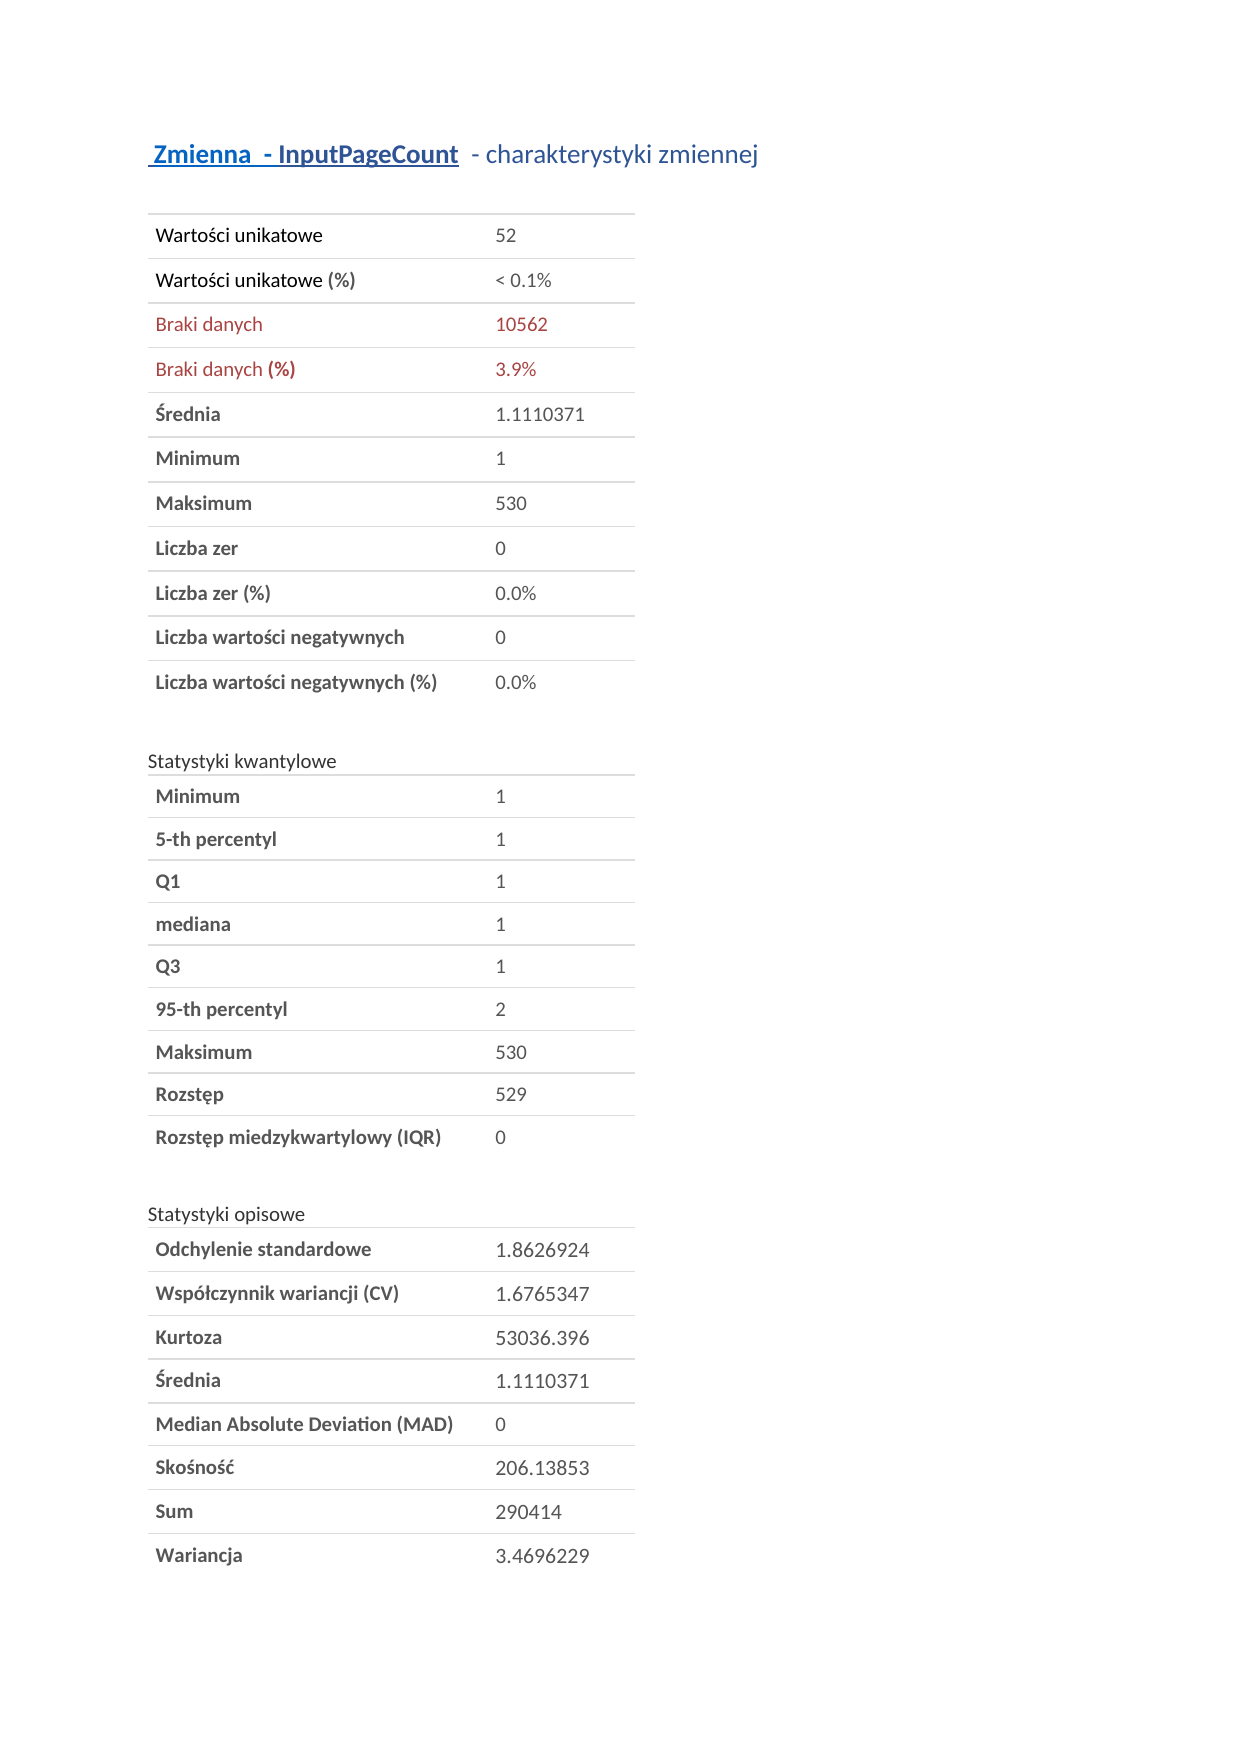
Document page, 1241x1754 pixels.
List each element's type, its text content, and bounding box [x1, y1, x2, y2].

table_cell Liczba wartości negatywnych (%) [148, 661, 487, 704]
table_cell Maksimum [148, 1031, 487, 1072]
table_header 1.8626924 [487, 1228, 635, 1271]
table_cell 5-th percentyl [148, 818, 487, 859]
table_header Wartości unikatowe [148, 215, 487, 257]
text Statystyki opisowe [148, 1201, 1093, 1227]
text Statystyki kwantylowe [148, 748, 1093, 774]
table_cell Q1 [148, 861, 487, 902]
table_cell 0 [487, 1116, 635, 1157]
table_cell 0.0% [487, 661, 635, 704]
table_cell Średnia [148, 393, 487, 436]
table_cell Braki danych (%) [148, 348, 487, 392]
table_cell Sum [148, 1490, 487, 1532]
table_header Minimum [148, 776, 487, 816]
table_cell Skośność [148, 1446, 487, 1489]
table_cell 1.1110371 [487, 1360, 635, 1402]
table_cell < 0.1% [487, 259, 635, 302]
table_cell Rozstęp miedzykwartylowy (IQR) [148, 1116, 487, 1157]
table_cell Q3 [148, 946, 487, 987]
table_cell 0 [487, 1404, 635, 1445]
table_header 52 [487, 215, 635, 257]
table_cell 1 [487, 946, 635, 987]
table_cell Maksimum [148, 483, 487, 526]
table_cell 3.9% [487, 348, 635, 392]
table_cell 1.1110371 [487, 393, 635, 436]
table_cell 206.13853 [487, 1446, 635, 1489]
table_cell Rozstęp [148, 1074, 487, 1115]
subtitle Zmienna - InputPageCount - charakterystyki zmiennej [148, 137, 1093, 210]
table_cell 10562 [487, 304, 635, 347]
table_cell 1 [487, 818, 635, 859]
table_cell Liczba wartości negatywnych [148, 617, 487, 660]
table_header Odchylenie standardowe [148, 1228, 487, 1271]
table_cell Wartości unikatowe (%) [148, 259, 487, 302]
table_header 1 [487, 776, 635, 816]
table_cell 290414 [487, 1490, 635, 1532]
table_cell 95-th percentyl [148, 988, 487, 1029]
table_cell Braki danych [148, 304, 487, 347]
table_cell Minimum [148, 438, 487, 481]
table_cell Kurtoza [148, 1316, 487, 1358]
table_cell 2 [487, 988, 635, 1029]
table_cell 0 [487, 617, 635, 660]
table_cell Median Absolute Deviation (MAD) [148, 1404, 487, 1445]
table_cell 530 [487, 1031, 635, 1072]
table_cell 1 [487, 438, 635, 481]
table_cell 0.0% [487, 572, 635, 615]
table_cell 529 [487, 1074, 635, 1115]
table_cell 53036.396 [487, 1316, 635, 1358]
table_cell Liczba zer (%) [148, 572, 487, 615]
table_cell 1.6765347 [487, 1272, 635, 1314]
table_cell Współczynnik wariancji (CV) [148, 1272, 487, 1314]
table_cell Wariancja [148, 1534, 487, 1576]
table_cell Średnia [148, 1360, 487, 1402]
table_cell 0 [487, 527, 635, 570]
table_cell mediana [148, 903, 487, 944]
table_cell Liczba zer [148, 527, 487, 570]
table_cell 1 [487, 903, 635, 944]
table_cell 530 [487, 483, 635, 526]
table_cell 1 [487, 861, 635, 902]
table_cell 3.4696229 [487, 1534, 635, 1576]
